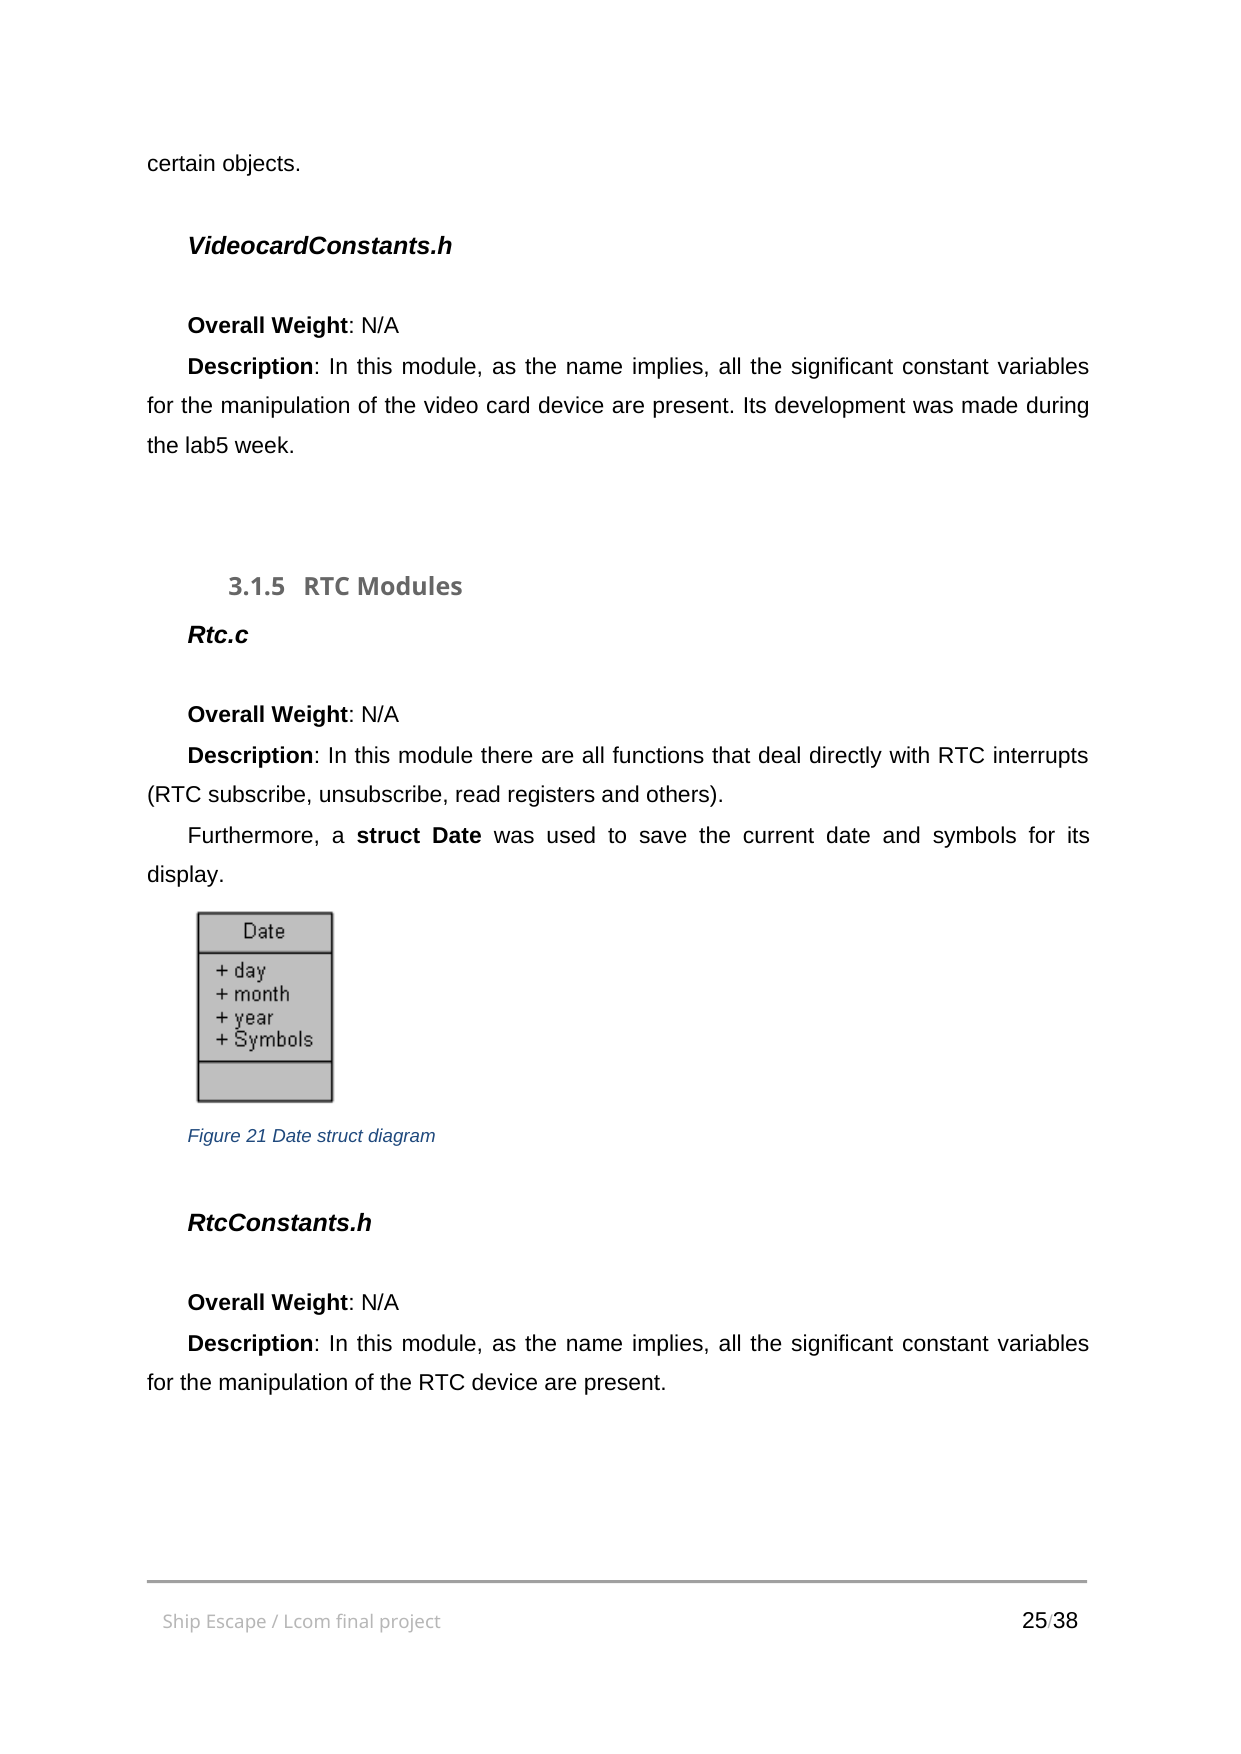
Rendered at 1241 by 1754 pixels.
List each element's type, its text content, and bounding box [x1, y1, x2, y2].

picture [187, 901, 347, 1111]
text Rtc.c [147, 620, 1090, 649]
text VideocardConstants.h [147, 231, 1090, 260]
text Description: In this module, as the name implies, all the significant constant variables for the manipulation of the RTC device are present. [147, 1330, 1090, 1396]
text RtcConstants.h [147, 1208, 1090, 1237]
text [147, 150, 1090, 176]
text Overall Weight: N/A [147, 1289, 1090, 1316]
text Description: In this module there are all functions that deal directly with RTC interrupts (RTC subscribe, unsubscribe, read registers and others). [147, 742, 1090, 807]
subtitle RTC Modules [228, 569, 1090, 603]
text Furthermore, a struct Date was used to save the current date and symbols for its display. [147, 822, 1090, 887]
text Description: In this module, as the name implies, all the significant constant variables for the manipulation of the video card device are present. Its development was made during the lab5 week. [147, 353, 1090, 458]
text Figure 21 Date struct diagram [147, 1125, 1090, 1147]
text Overall Weight: N/A [147, 701, 1090, 727]
text Overall Weight: N/A [147, 312, 1090, 338]
